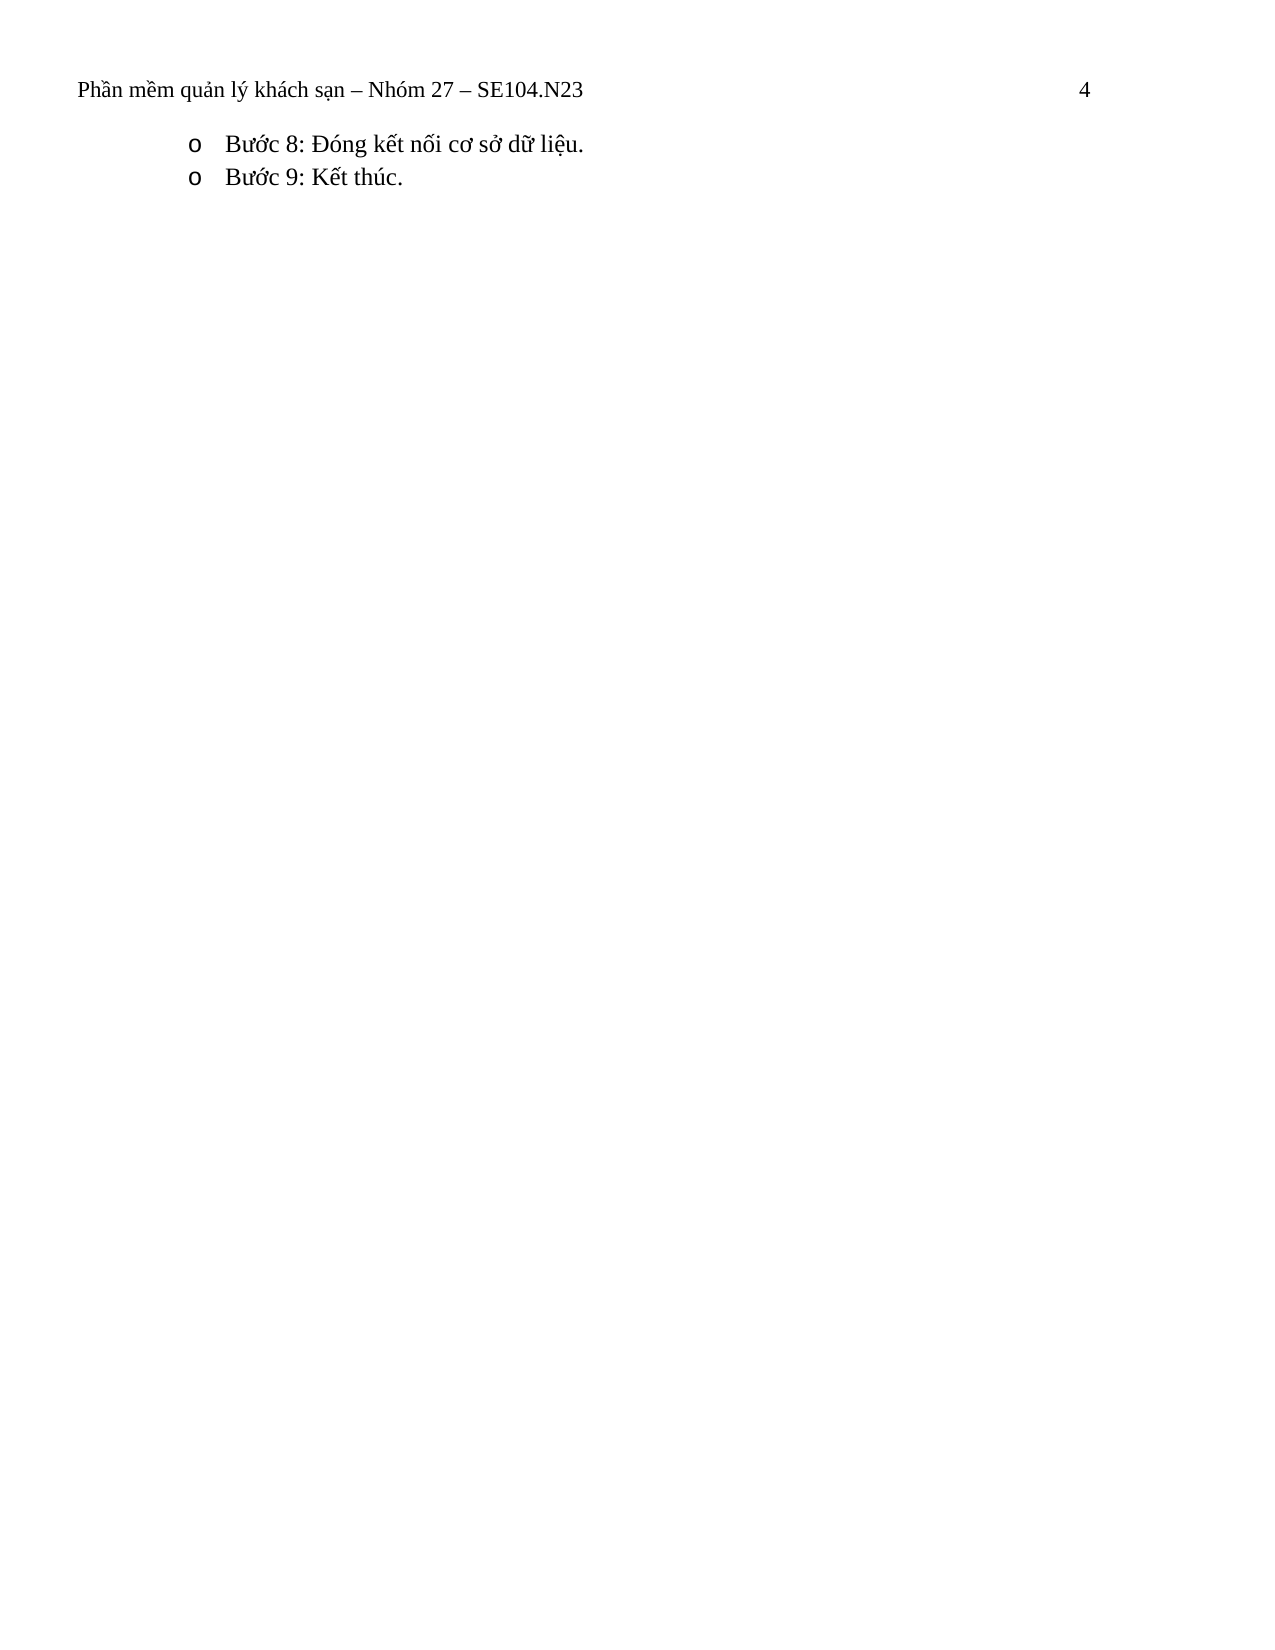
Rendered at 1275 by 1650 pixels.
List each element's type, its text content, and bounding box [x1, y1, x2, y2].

list Bước 8: Đóng kết nối cơ sở dữ liệu. [187, 129, 1200, 160]
list Bước 9: Kết thúc. [187, 162, 1200, 193]
